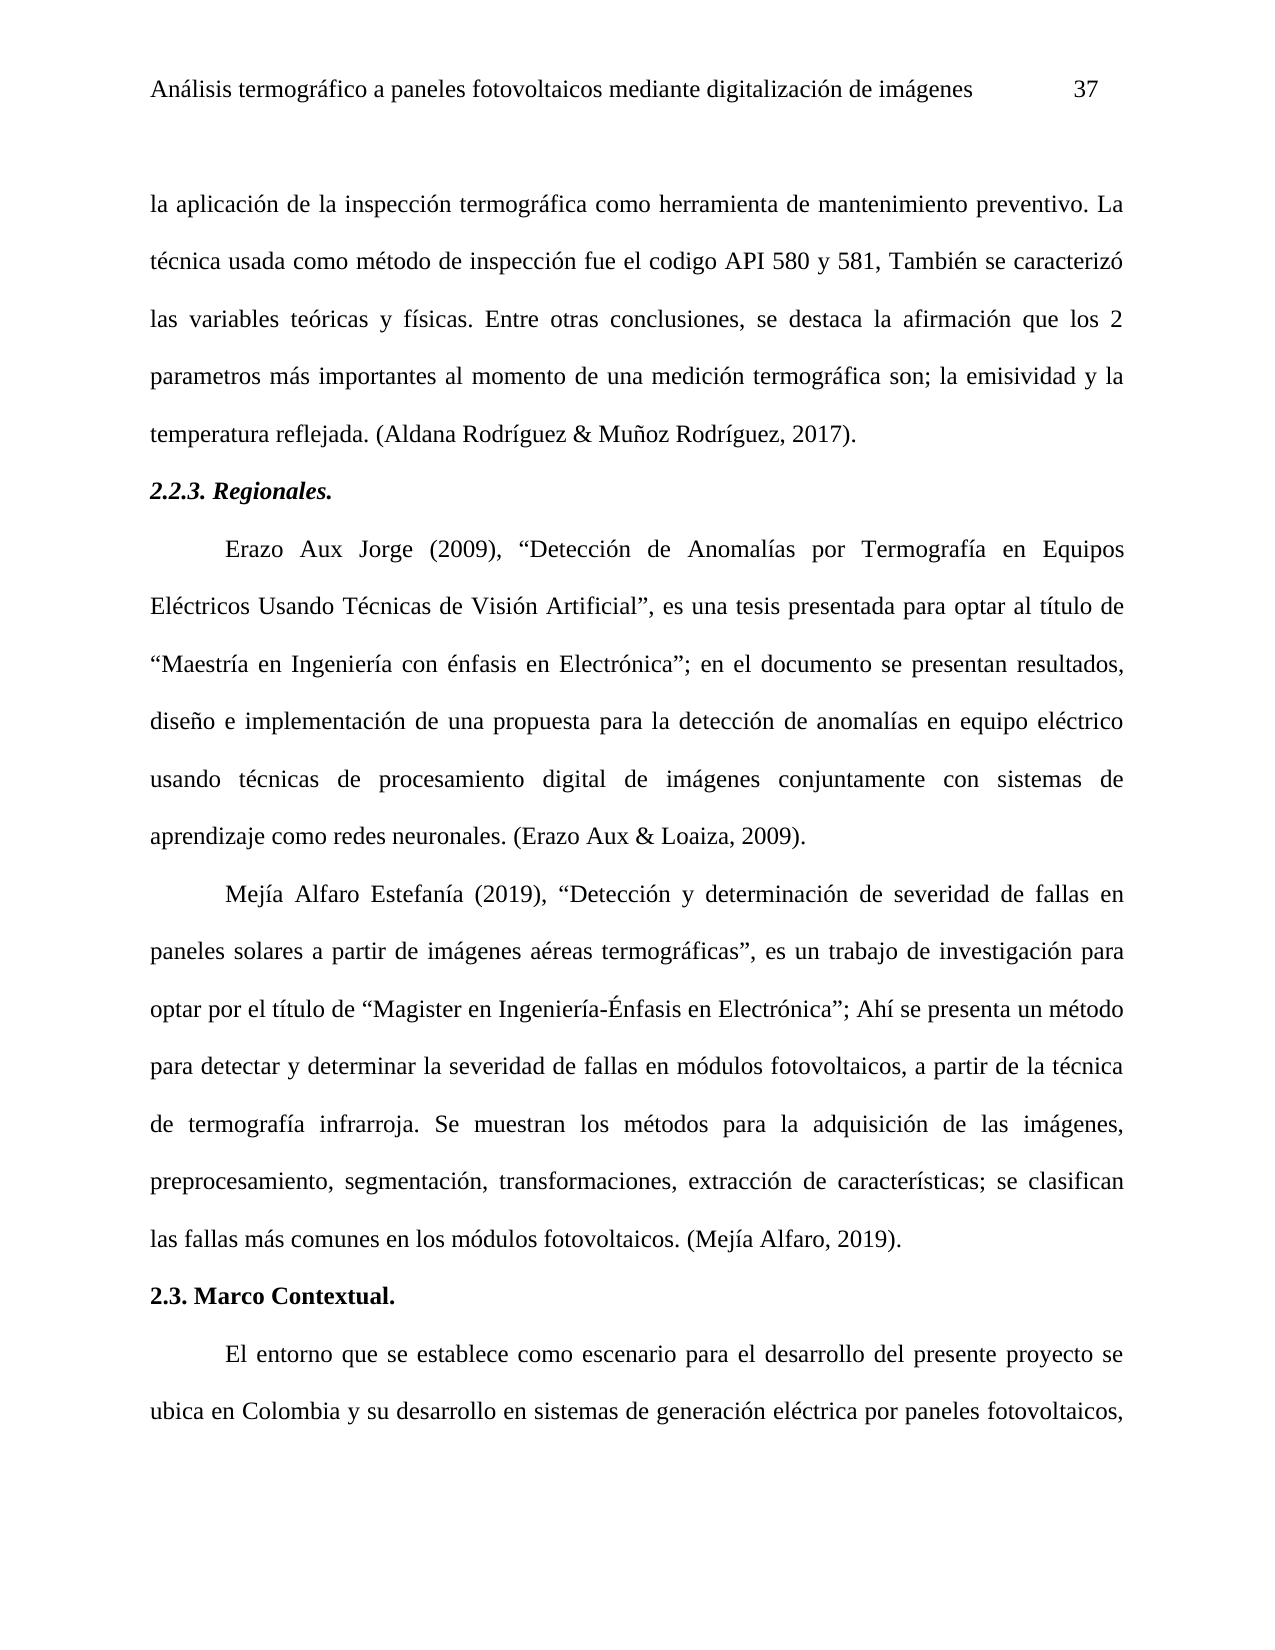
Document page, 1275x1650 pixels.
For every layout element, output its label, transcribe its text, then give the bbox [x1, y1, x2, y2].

subtitle 2.2.3. Regionales. [150, 476, 1125, 505]
text Mejía Alfaro Estefanía (2019), “Detección y determinación de severidad de fallas en paneles solares a partir de imágenes aéreas termográficas”, es un trabajo de investigación para optar por el título de “Magister en Ingeniería-Énfasis en Electrónica”; Ahí se presenta un método para detectar y determinar la severidad de fallas en módulos fotovoltaicos, a partir de la técnica de termografía infrarroja. Se muestran los métodos para la adquisición de las imágenes, preprocesamiento, segmentación, transformaciones, extracción de características; se clasifican las fallas más comunes en los módulos fotovoltaicos. (Mejía Alfaro, 2019). [150, 879, 1125, 1252]
text Erazo Aux Jorge (2009), “Detección de Anomalías por Termografía en Equipos Eléctricos Usando Técnicas de Visión Artificial”, es una tesis presentada para optar al título de “Maestría en Ingeniería con énfasis en Electrónica”; en el documento se presentan resultados, diseño e implementación de una propuesta para la detección de anomalías en equipo eléctrico usando técnicas de procesamiento digital de imágenes conjuntamente con sistemas de aprendizaje como redes neuronales. (Erazo Aux & Loaiza, 2009). [150, 534, 1125, 850]
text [150, 189, 1125, 447]
subtitle 2.3. Marco Contextual. [150, 1281, 1125, 1310]
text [150, 1339, 1125, 1425]
